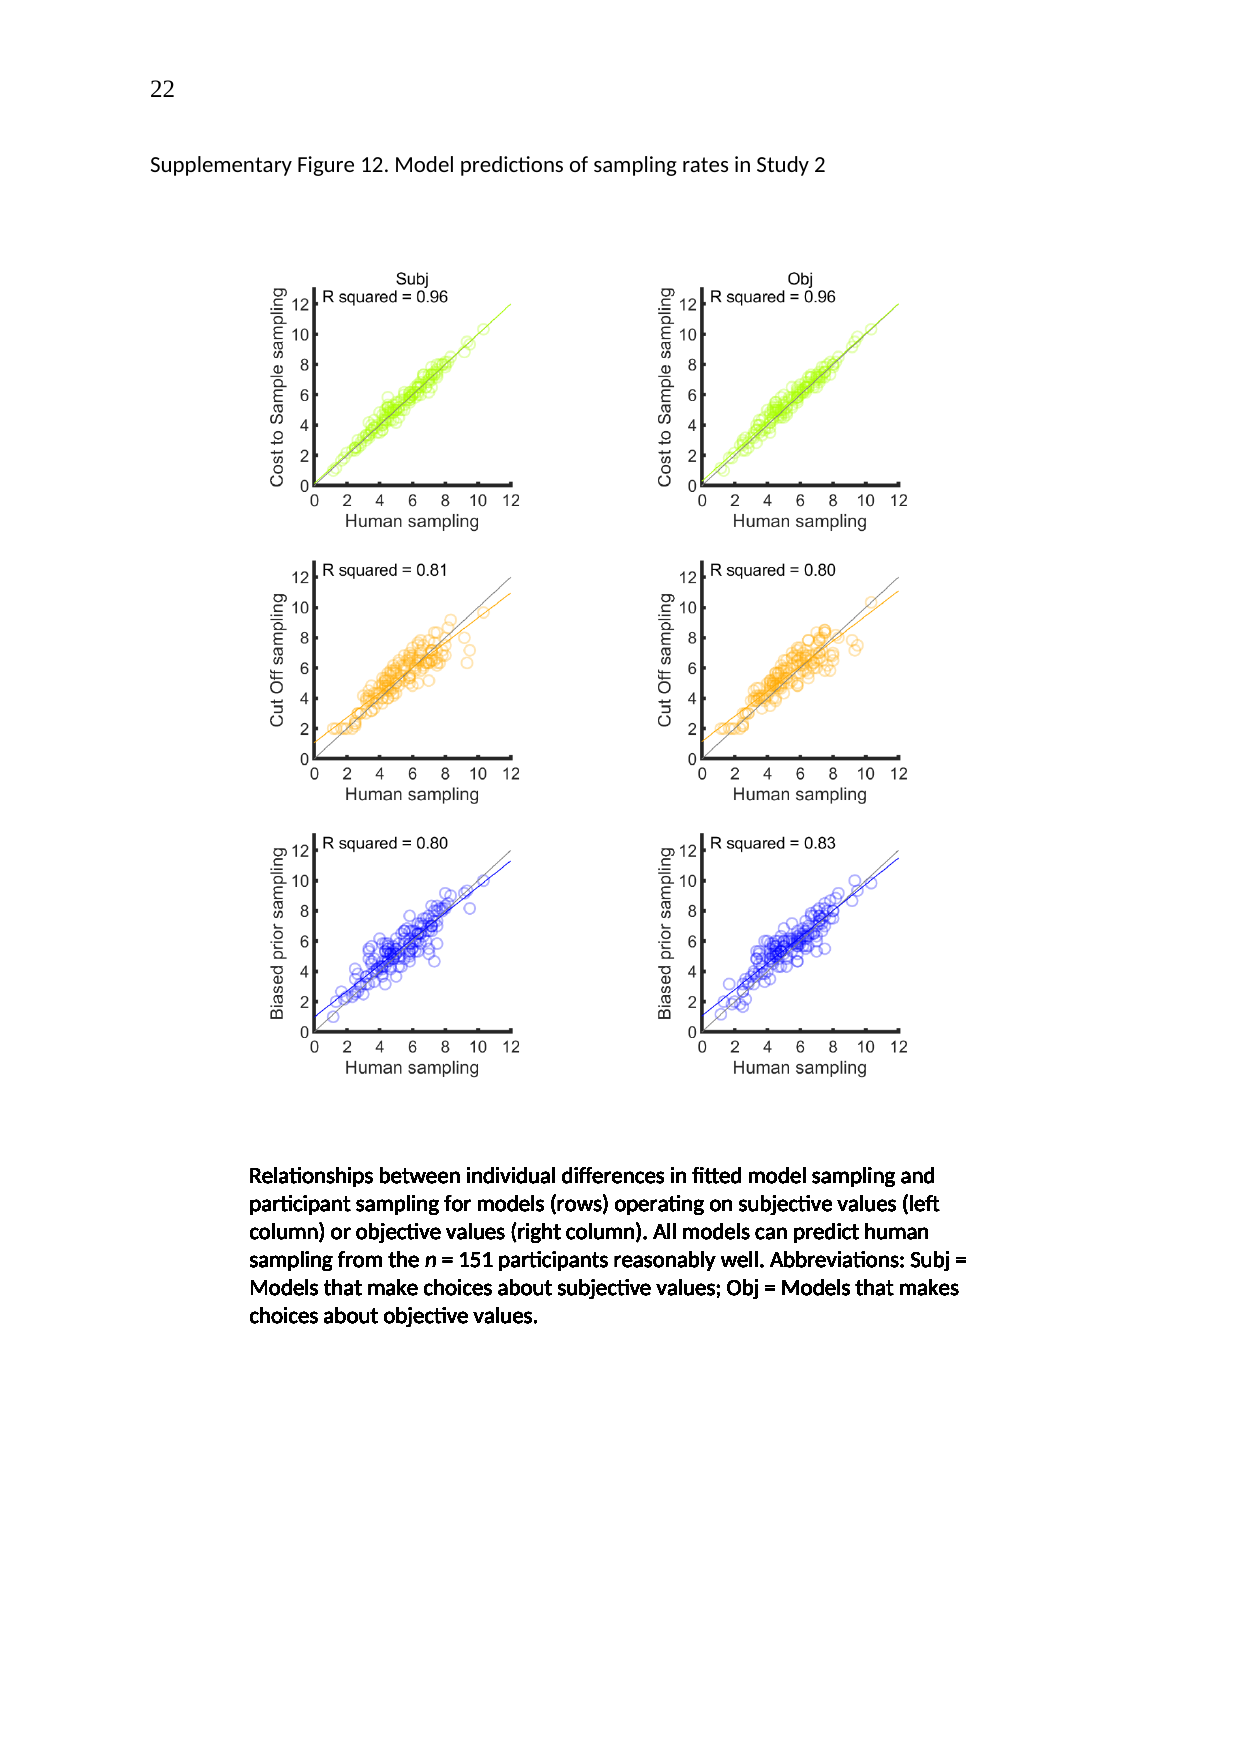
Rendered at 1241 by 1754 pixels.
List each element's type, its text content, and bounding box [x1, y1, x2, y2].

picture [150, 220, 1031, 1132]
text Supplementary Figure 12. Model predictions of sampling rates in Study 2 [150, 150, 1090, 178]
